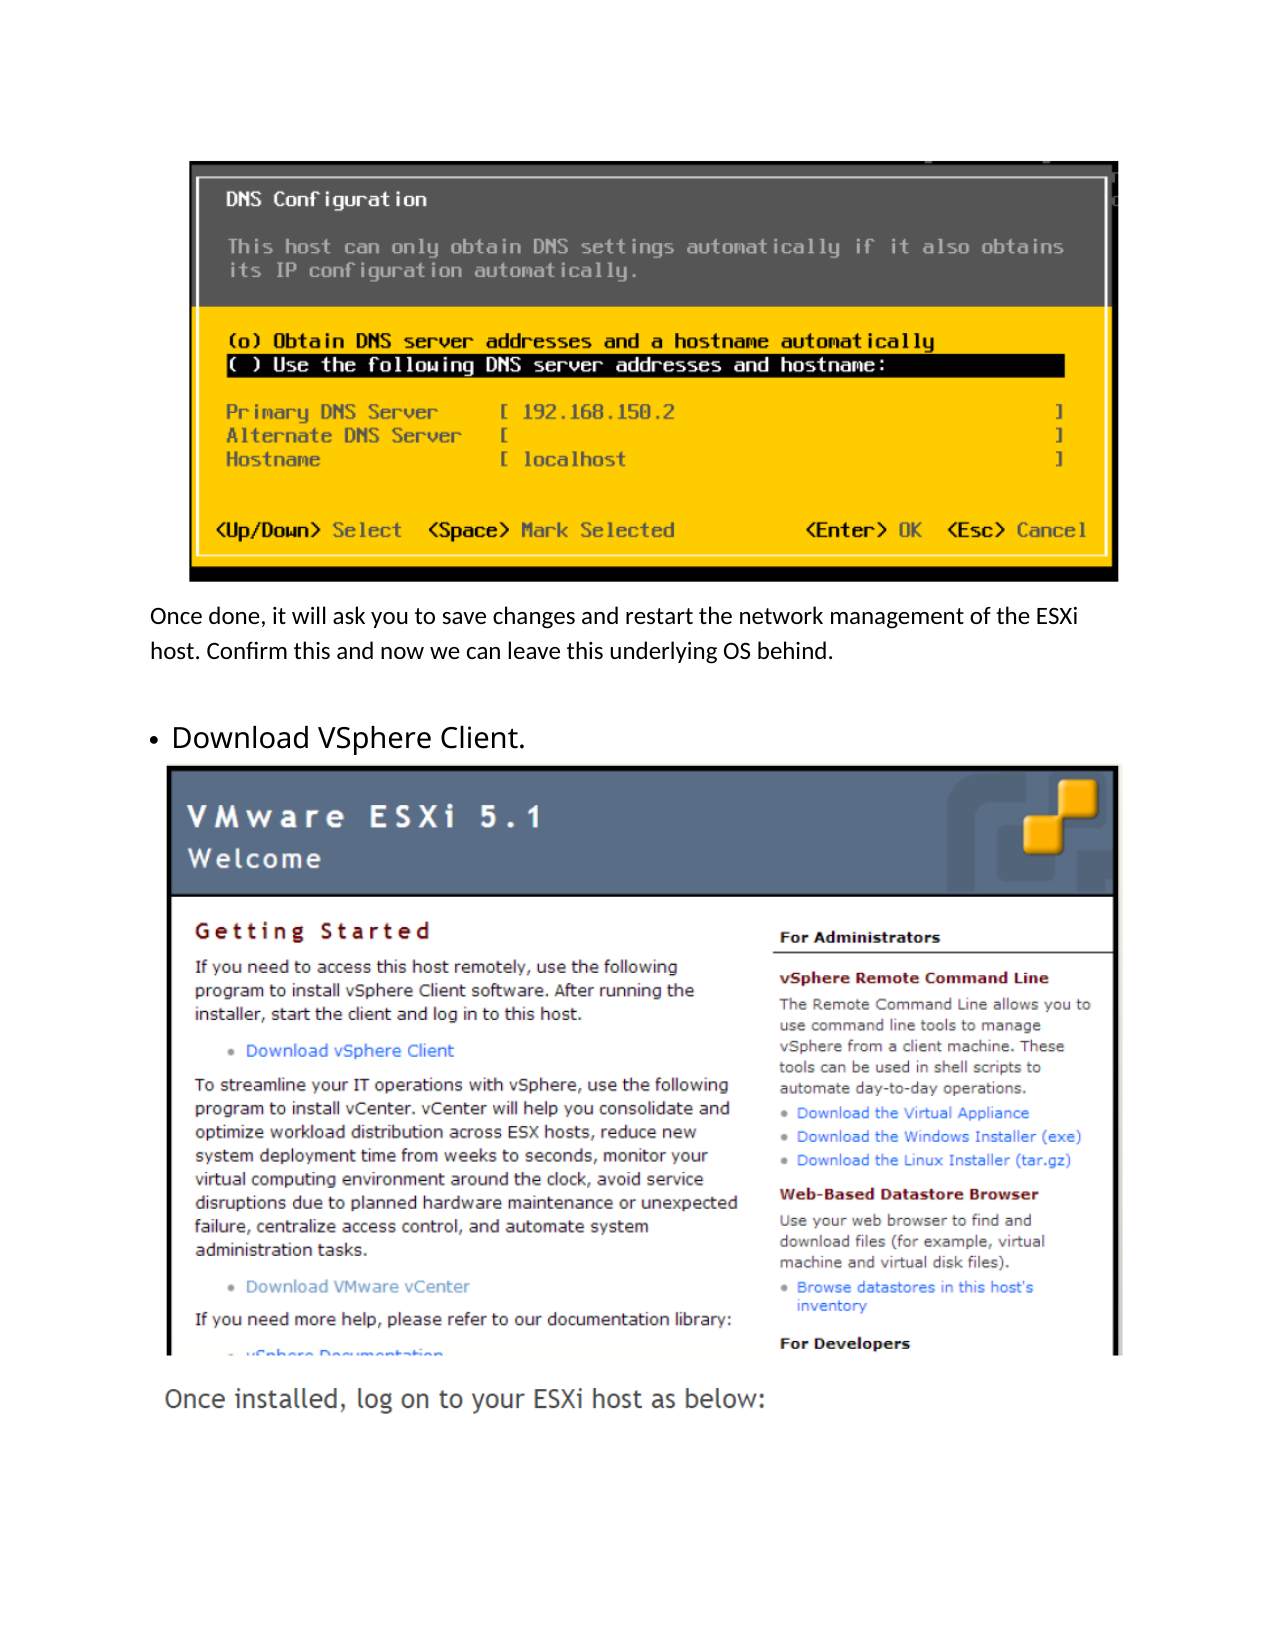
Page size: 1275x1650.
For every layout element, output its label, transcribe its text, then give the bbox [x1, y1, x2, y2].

picture [150, 757, 1125, 1416]
picture [150, 150, 1125, 596]
text Download VSphere Client. [150, 718, 1125, 757]
text Once done, it will ask you to save changes and restart the network management of the ESXi host. Confirm this and now we can leave this underlying OS behind. [150, 596, 1125, 666]
